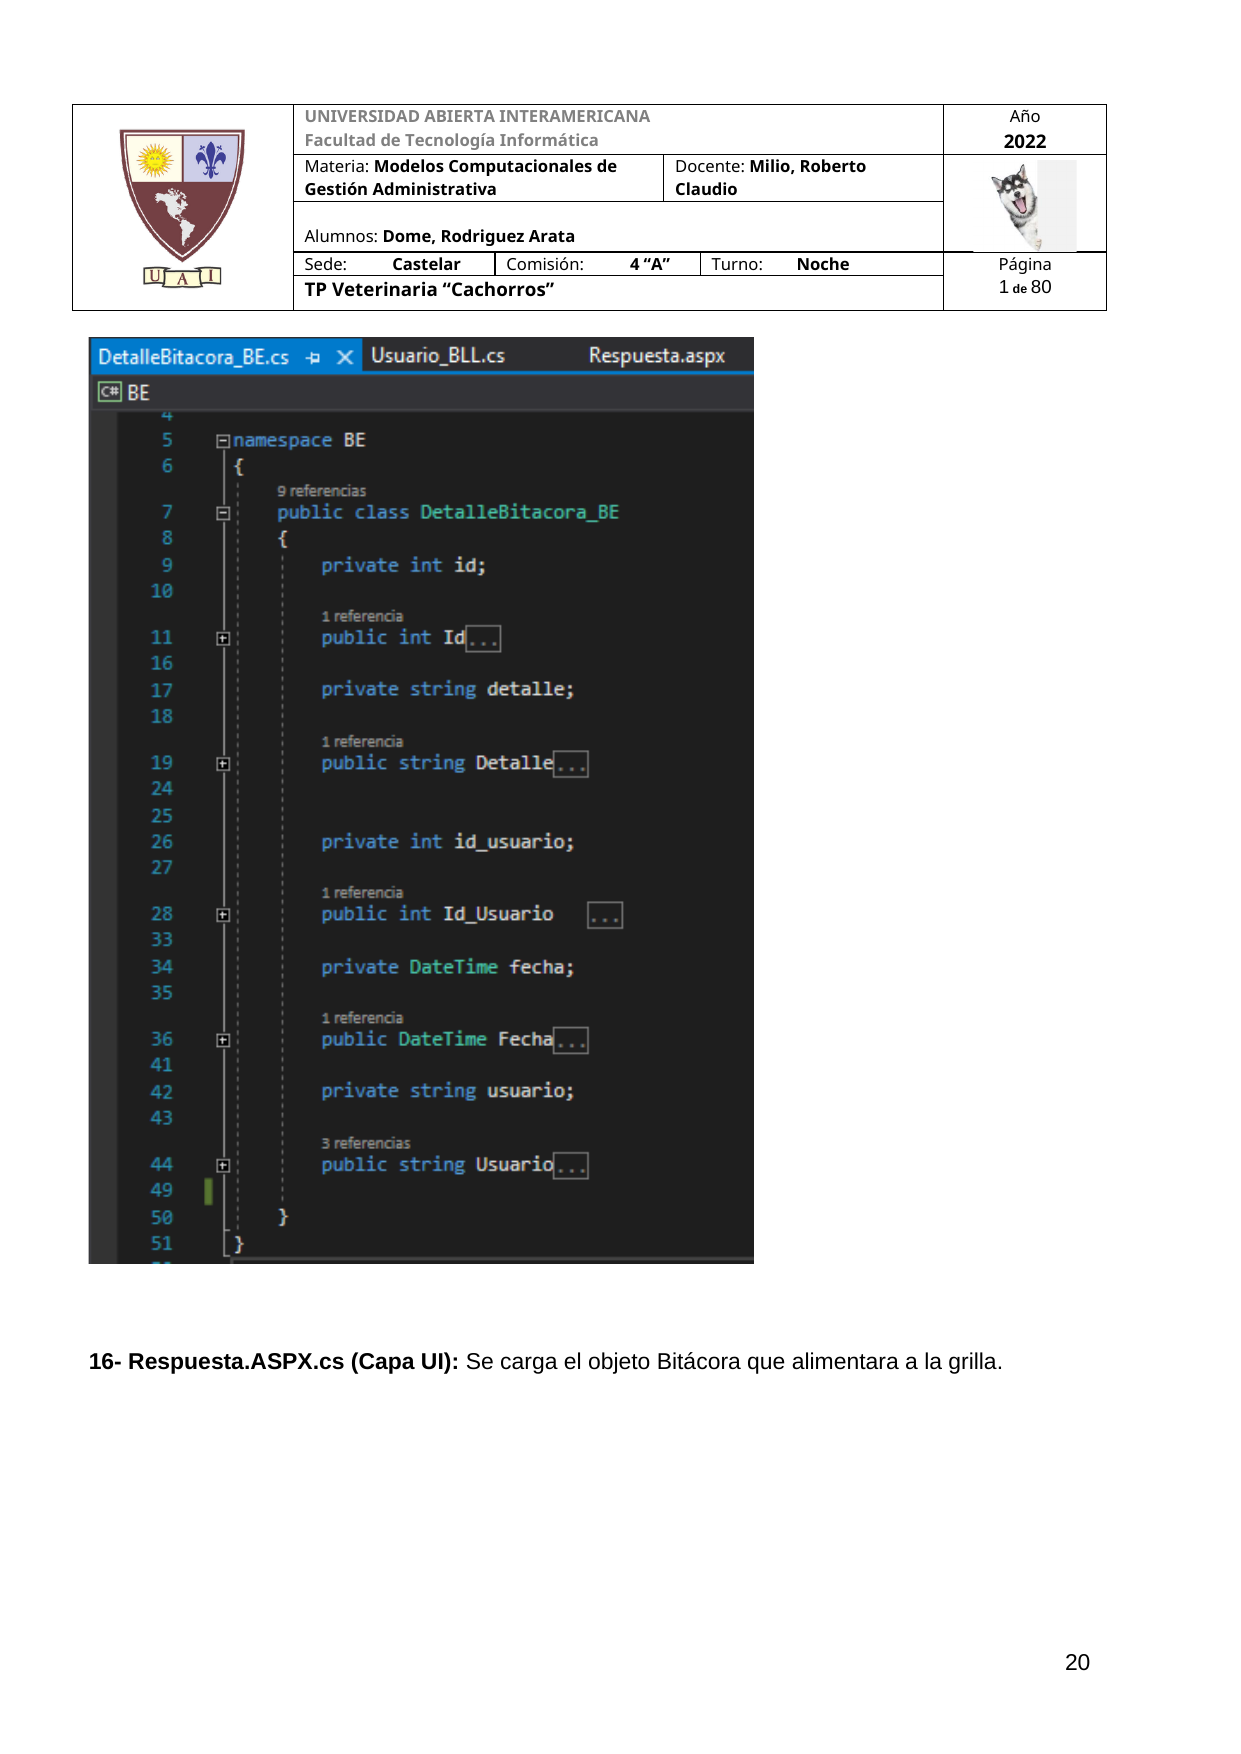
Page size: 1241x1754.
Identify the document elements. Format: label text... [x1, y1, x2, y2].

picture [88, 337, 754, 1264]
text 16- Respuesta.ASPX.cs (Capa UI): Se carga el objeto Bitácora que alimentara a la grilla. [88, 1348, 1090, 1374]
picture [973, 160, 1077, 252]
picture [117, 125, 249, 291]
